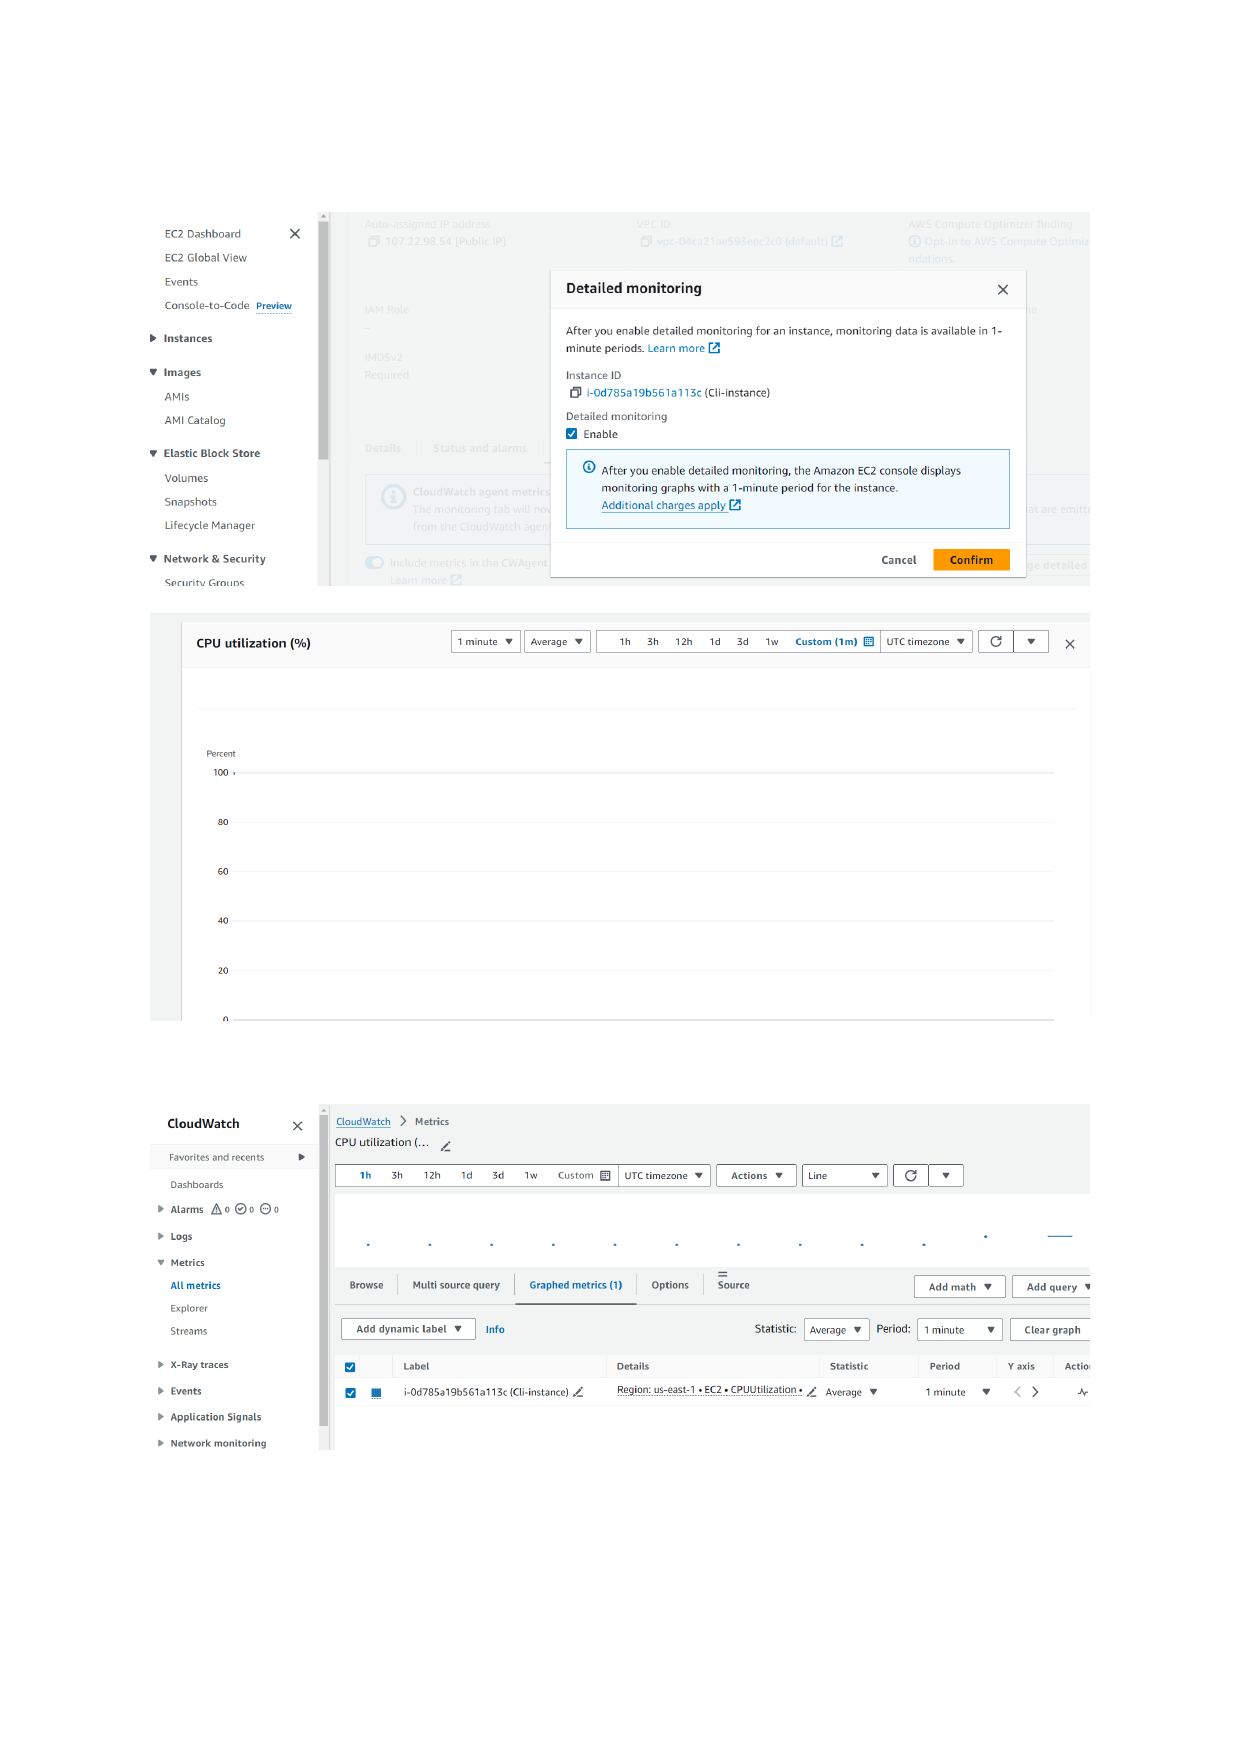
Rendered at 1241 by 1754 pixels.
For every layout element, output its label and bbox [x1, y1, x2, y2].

picture [150, 212, 1091, 586]
picture [150, 1104, 1091, 1450]
picture [150, 607, 1091, 1021]
